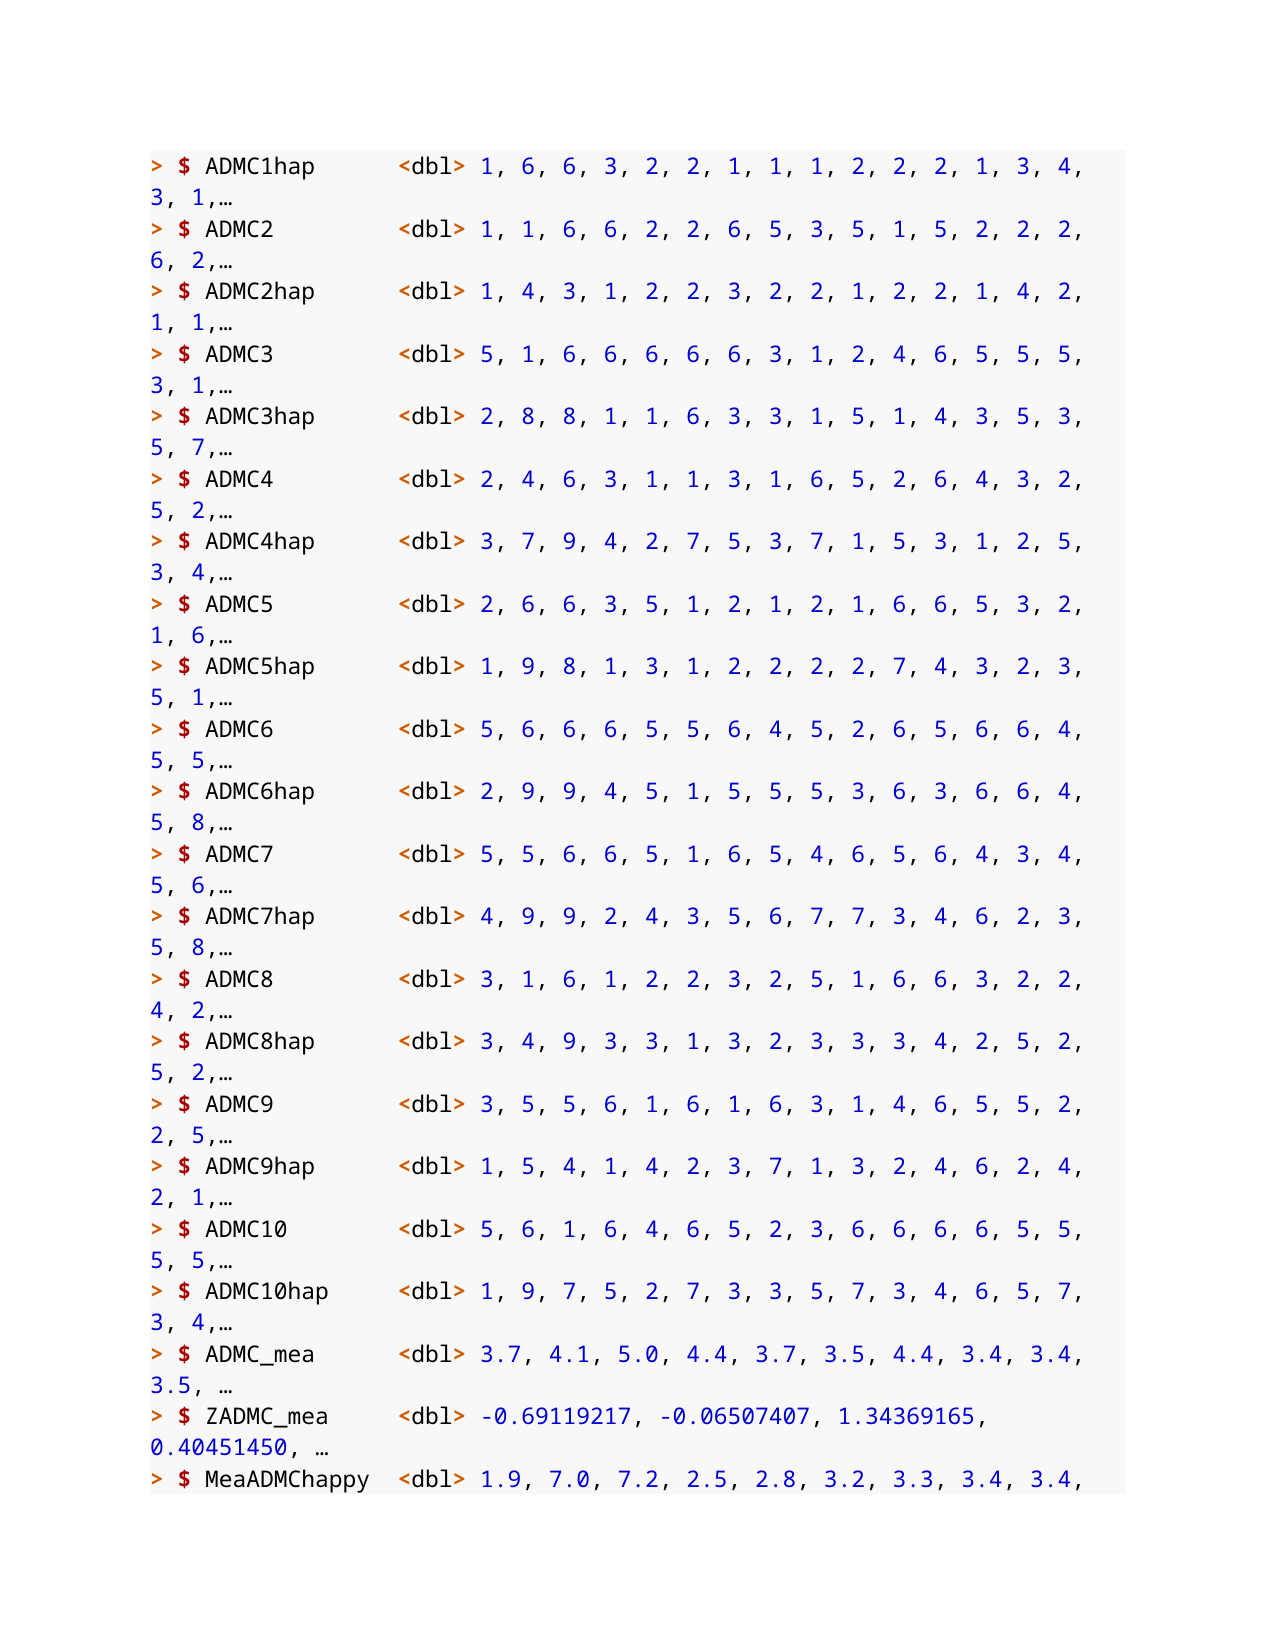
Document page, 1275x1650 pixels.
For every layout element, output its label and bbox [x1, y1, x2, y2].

text [150, 150, 1125, 1494]
